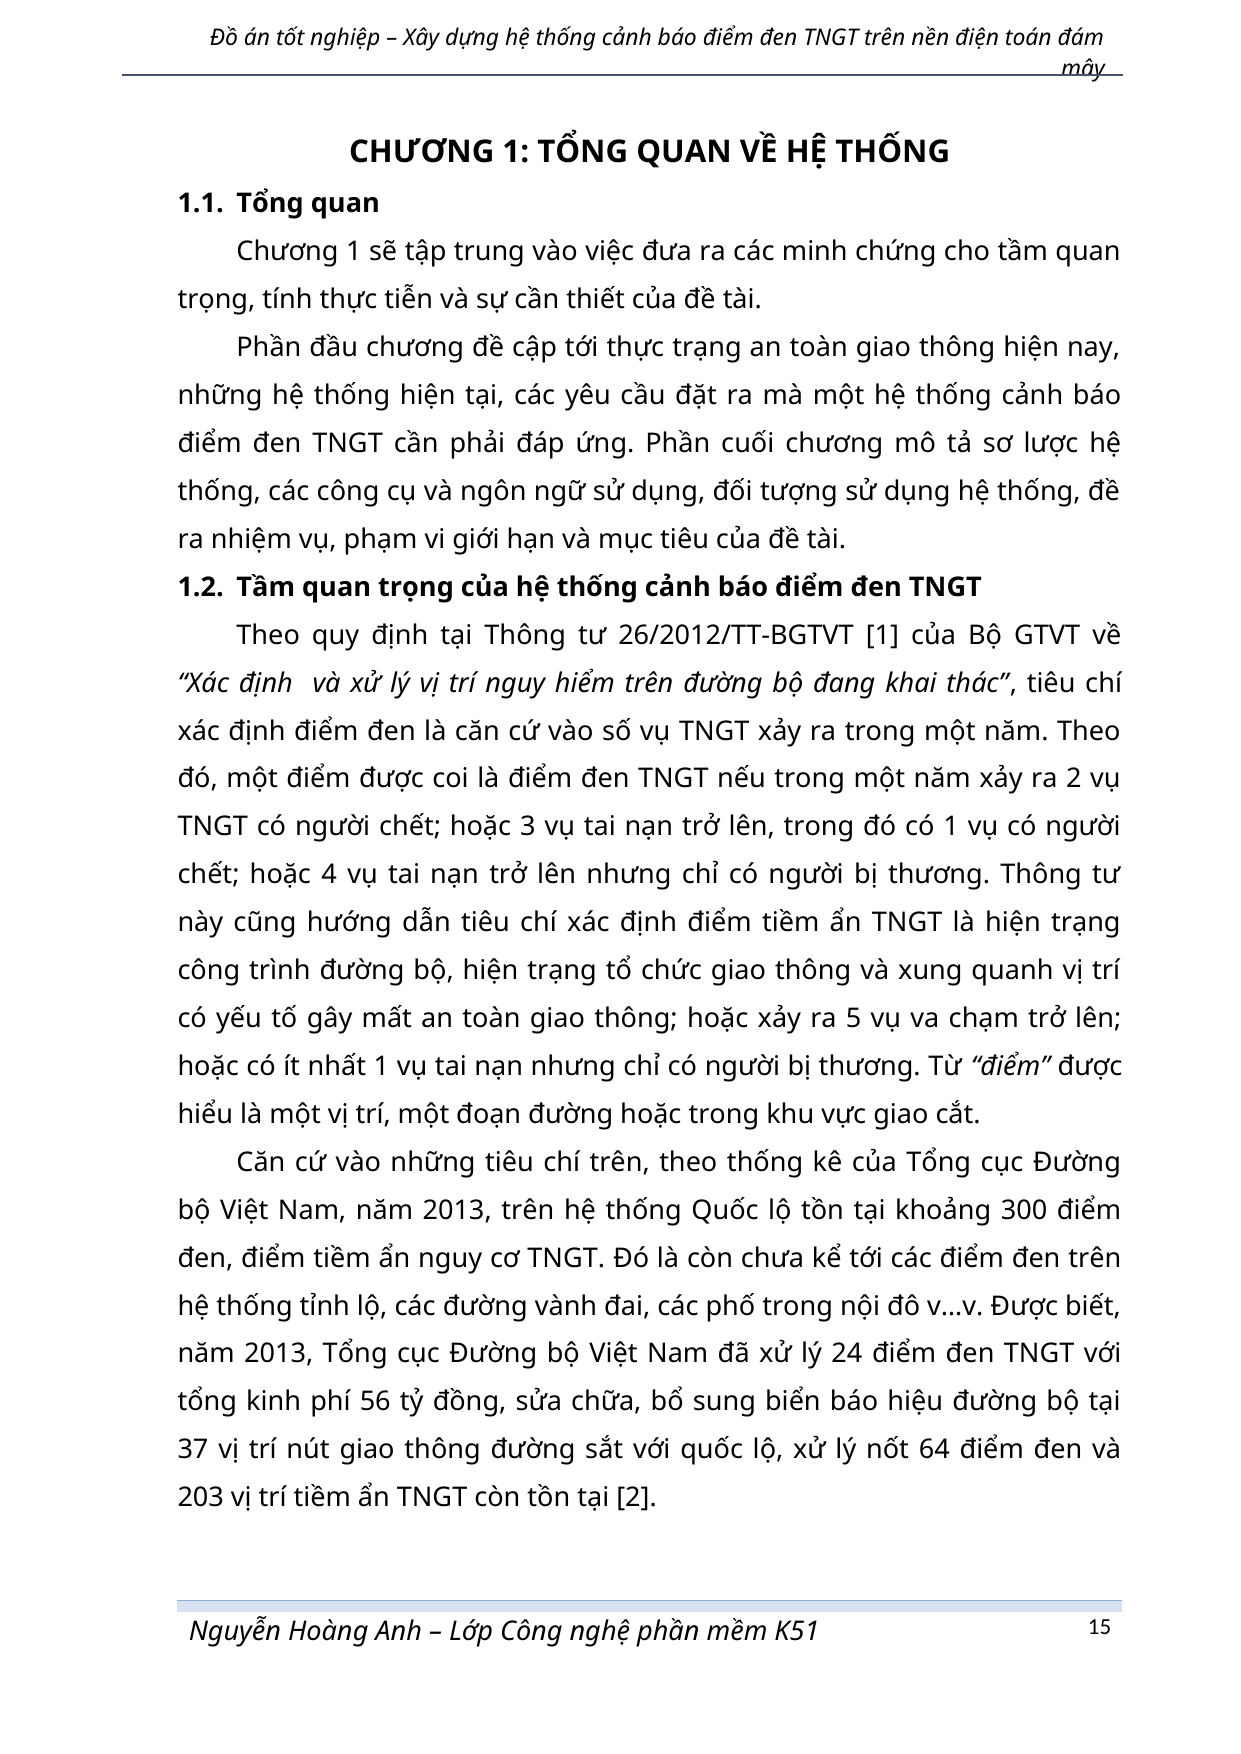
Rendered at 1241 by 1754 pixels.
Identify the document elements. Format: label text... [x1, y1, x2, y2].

list Phần đầu chương đề cập tới thực trạng an toàn giao thông hiện nay, những hệ thống hiện tại, các yêu cầu đặt ra mà một hệ thống cảnh báo điểm đen TNGT cần phải đáp ứng. Phần cuối chương mô tả sơ lược hệ thống, các công cụ và ngôn ngữ sử dụng, đối tượng sử dụng hệ thống, đề ra nhiệm vụ, phạm vi giới hạn và mục tiêu của đề tài. [177, 328, 1122, 556]
list Theo quy định tại Thông tư 26/2012/TT-BGTVT [1] của Bộ GTVT về “Xác định và xử lý vị trí nguy hiểm trên đường bộ đang khai thác”, tiêu chí xác định điểm đen là căn cứ vào số vụ TNGT xảy ra trong một năm. Theo đó, một điểm được coi là điểm đen TNGT nếu trong một năm xảy ra 2 vụ TNGT có người chết; hoặc 3 vụ tai nạn trở lên, trong đó có 1 vụ có người chết; hoặc 4 vụ tai nạn trở lên nhưng chỉ có người bị thương. Thông tư này cũng hướng dẫn tiêu chí xác định điểm tiềm ẩn TNGT là hiện trạng công trình đường bộ, hiện trạng tổ chức giao thông và xung quanh vị trí có yếu tố gây mất an toàn giao thông; hoặc xảy ra 5 vụ va chạm trở lên; hoặc có ít nhất 1 vụ tai nạn nhưng chỉ có người bị thương. Từ “điểm” được hiểu là một vị trí, một đoạn đường hoặc trong khu vực giao cắt. [177, 615, 1122, 1131]
list Tổng quan [177, 184, 1122, 221]
list Căn cứ vào những tiêu chí trên, theo thống kê của Tổng cục Đường bộ Việt Nam, năm 2013, trên hệ thống Quốc lộ tồn tại khoảng 300 điểm đen, điểm tiềm ẩn nguy cơ TNGT. Đó là còn chưa kể tới các điểm đen trên hệ thống tỉnh lộ, các đường vành đai, các phố trong nội đô v…v. Được biết, năm 2013, Tổng cục Đường bộ Việt Nam đã xử lý 24 điểm đen TNGT với tổng kinh phí 56 tỷ đồng, sửa chữa, bổ sung biển báo hiệu đường bộ tại 37 vị trí nút giao thông đường sắt với quốc lộ, xử lý nốt 64 điểm đen và 203 vị trí tiềm ẩn TNGT còn tồn tại [2]. [177, 1142, 1122, 1514]
subtitle CHƯƠNG 1: TỔNG QUAN VỀ HỆ THỐNG [177, 128, 1122, 171]
list Tầm quan trọng của hệ thống cảnh báo điểm đen TNGT [177, 567, 1122, 604]
list Chương 1 sẽ tập trung vào việc đưa ra các minh chứng cho tầm quan trọng, tính thực tiễn và sự cần thiết của đề tài. [177, 232, 1122, 317]
